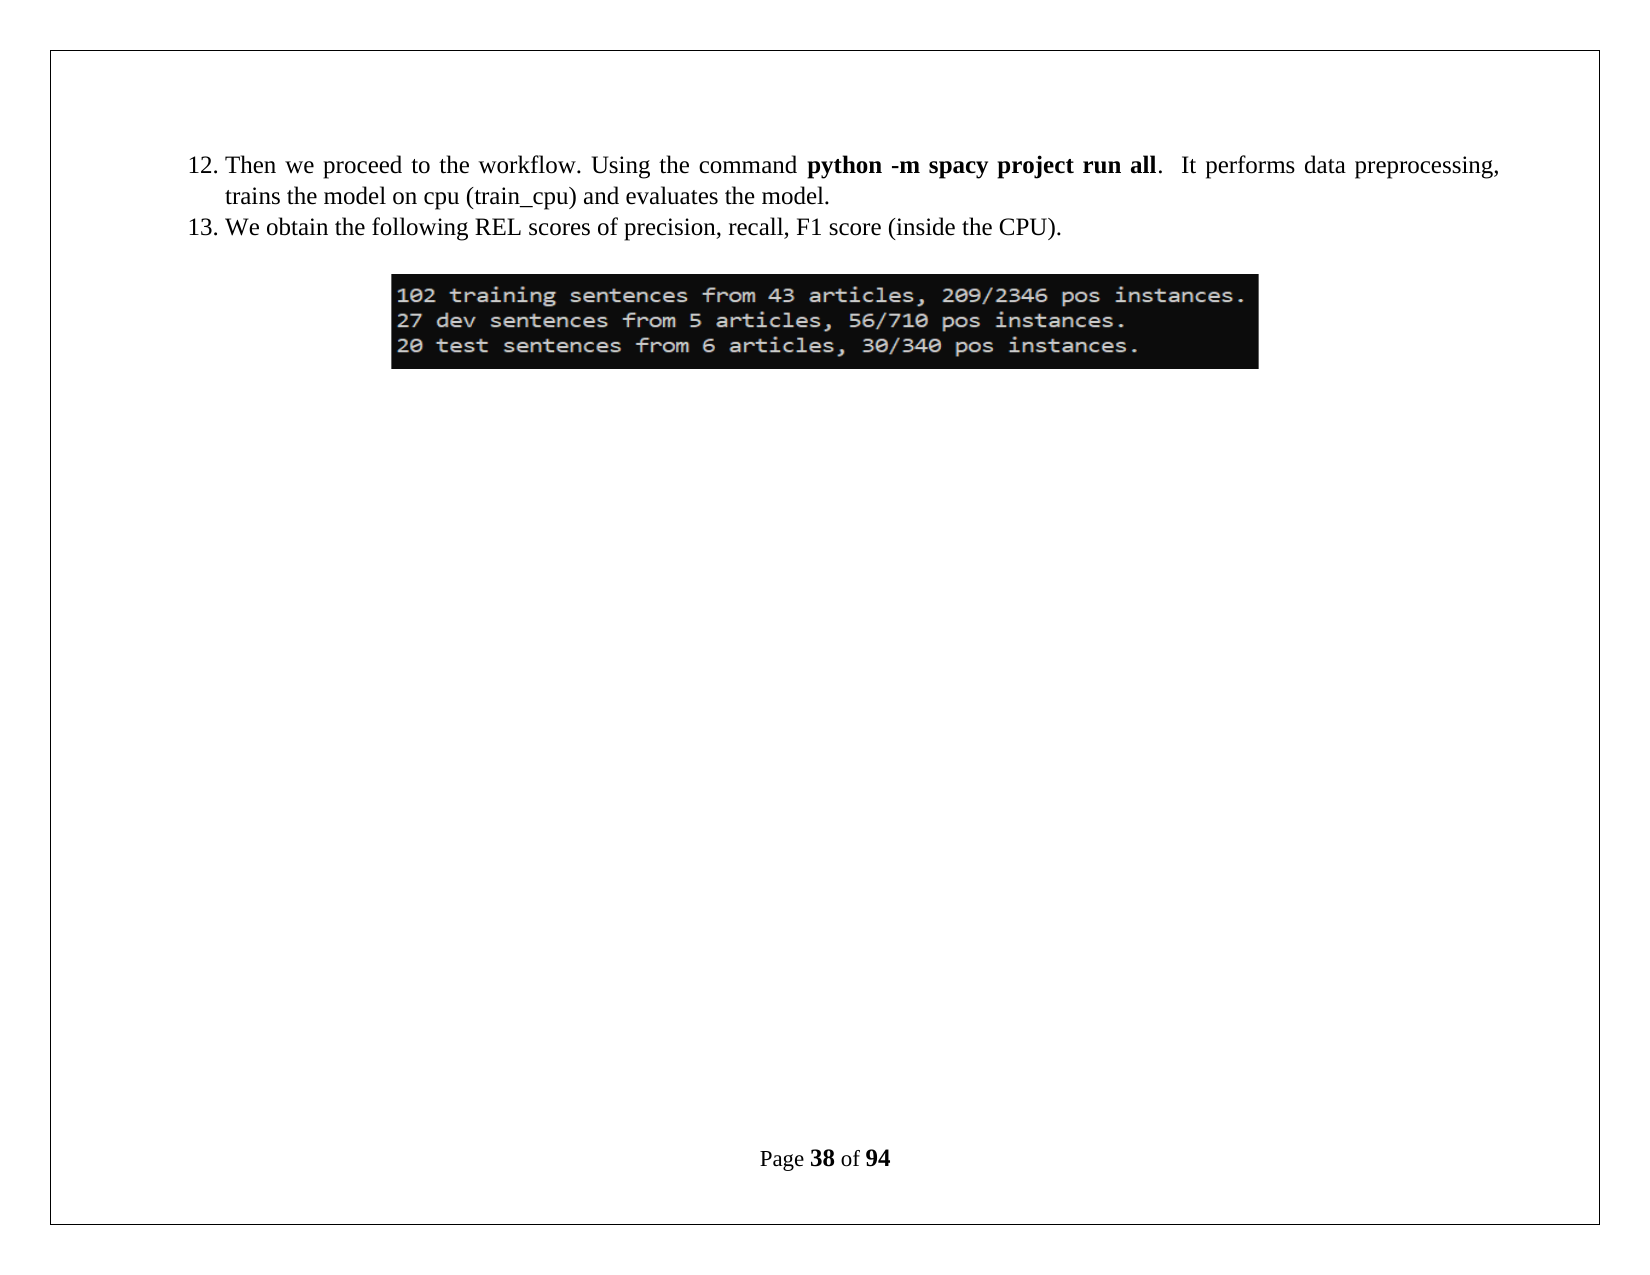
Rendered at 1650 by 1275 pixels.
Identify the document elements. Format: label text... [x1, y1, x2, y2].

list Then we proceed to the workflow. Using the command python -m spacy project run all. It performs data preprocessing, trains the model on cpu (train_cpu) and evaluates the model. [187, 150, 1500, 210]
list We obtain the following REL scores of precision, recall, F1 score (inside the CPU). [187, 212, 1500, 241]
picture [391, 274, 1259, 369]
